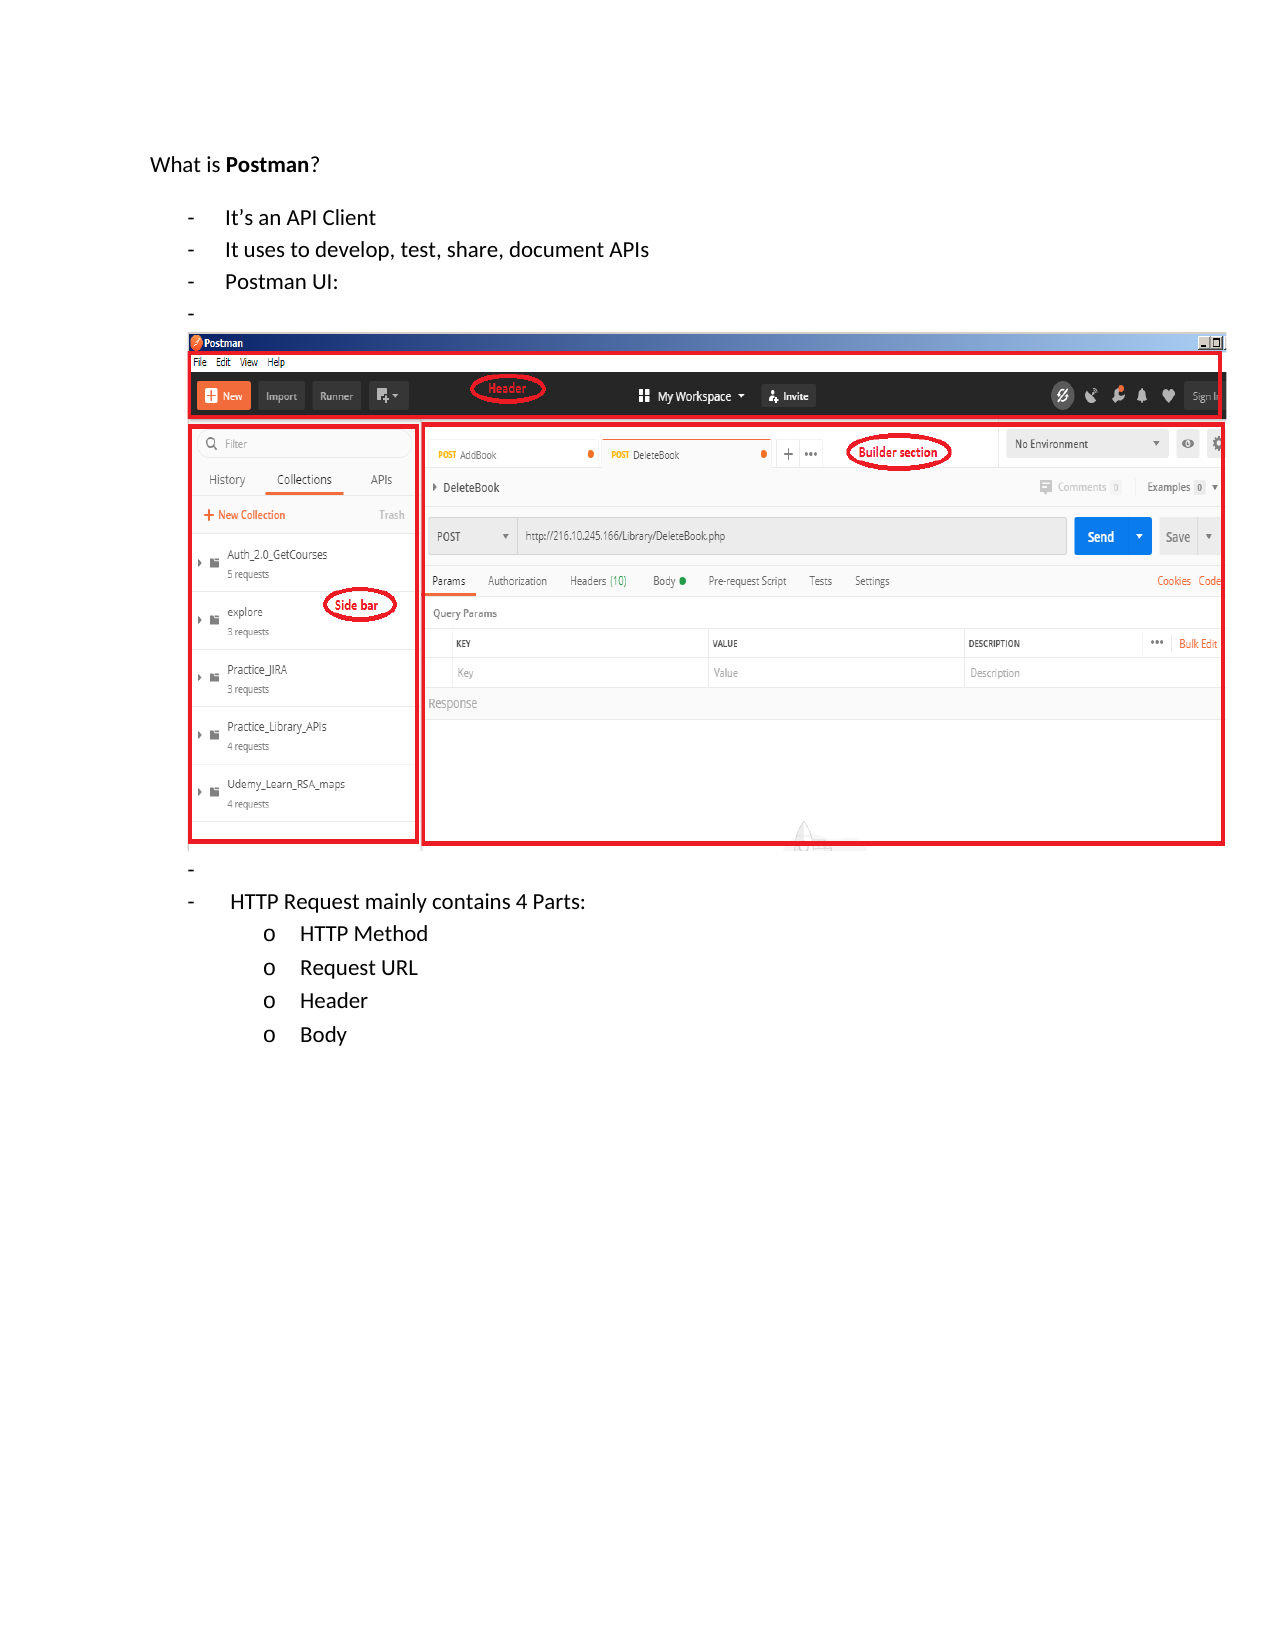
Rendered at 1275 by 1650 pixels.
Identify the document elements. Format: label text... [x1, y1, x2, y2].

list Request URL [262, 953, 1125, 982]
picture [187, 331, 1227, 851]
text What is Postman? [150, 150, 1125, 178]
list Postman UI: [187, 267, 1125, 295]
list Body [262, 1020, 1125, 1049]
list It’s an API Client [187, 203, 1125, 231]
list HTTP Method [262, 919, 1125, 948]
list It uses to develop, test, share, document APIs [187, 235, 1125, 263]
list HTTP Request mainly contains 4 Parts: [187, 887, 1125, 915]
list Header [262, 986, 1125, 1015]
